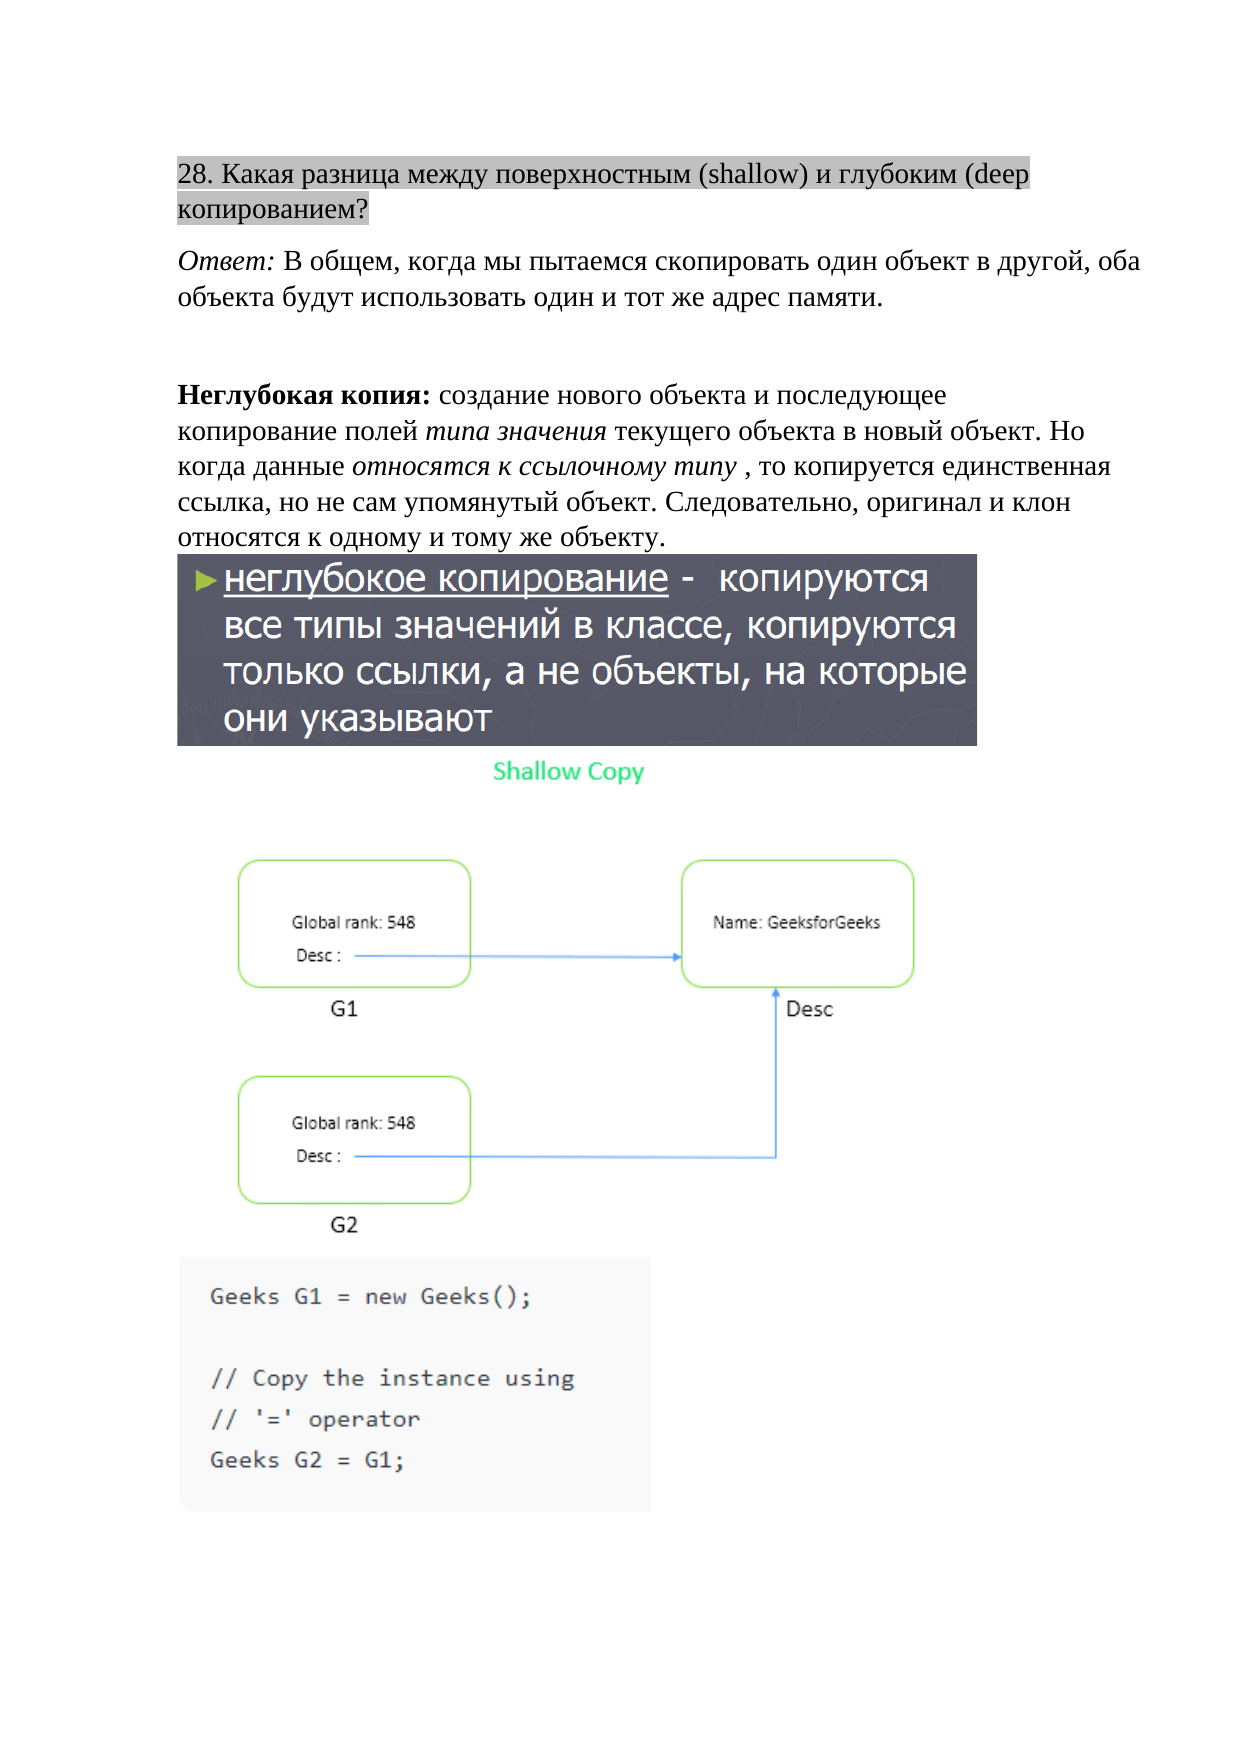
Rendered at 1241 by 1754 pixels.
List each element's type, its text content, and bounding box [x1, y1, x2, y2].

text 28. Какая разница между поверхностным (shallow) и глубоким (deep копированием? [177, 118, 1152, 225]
picture [177, 554, 978, 746]
text Ответ: В общем, когда мы пытаемся скопировать один объект в другой, оба объекта будут использовать один и тот же адрес памяти. [177, 243, 1152, 312]
picture [177, 1257, 651, 1518]
picture [177, 747, 968, 1239]
